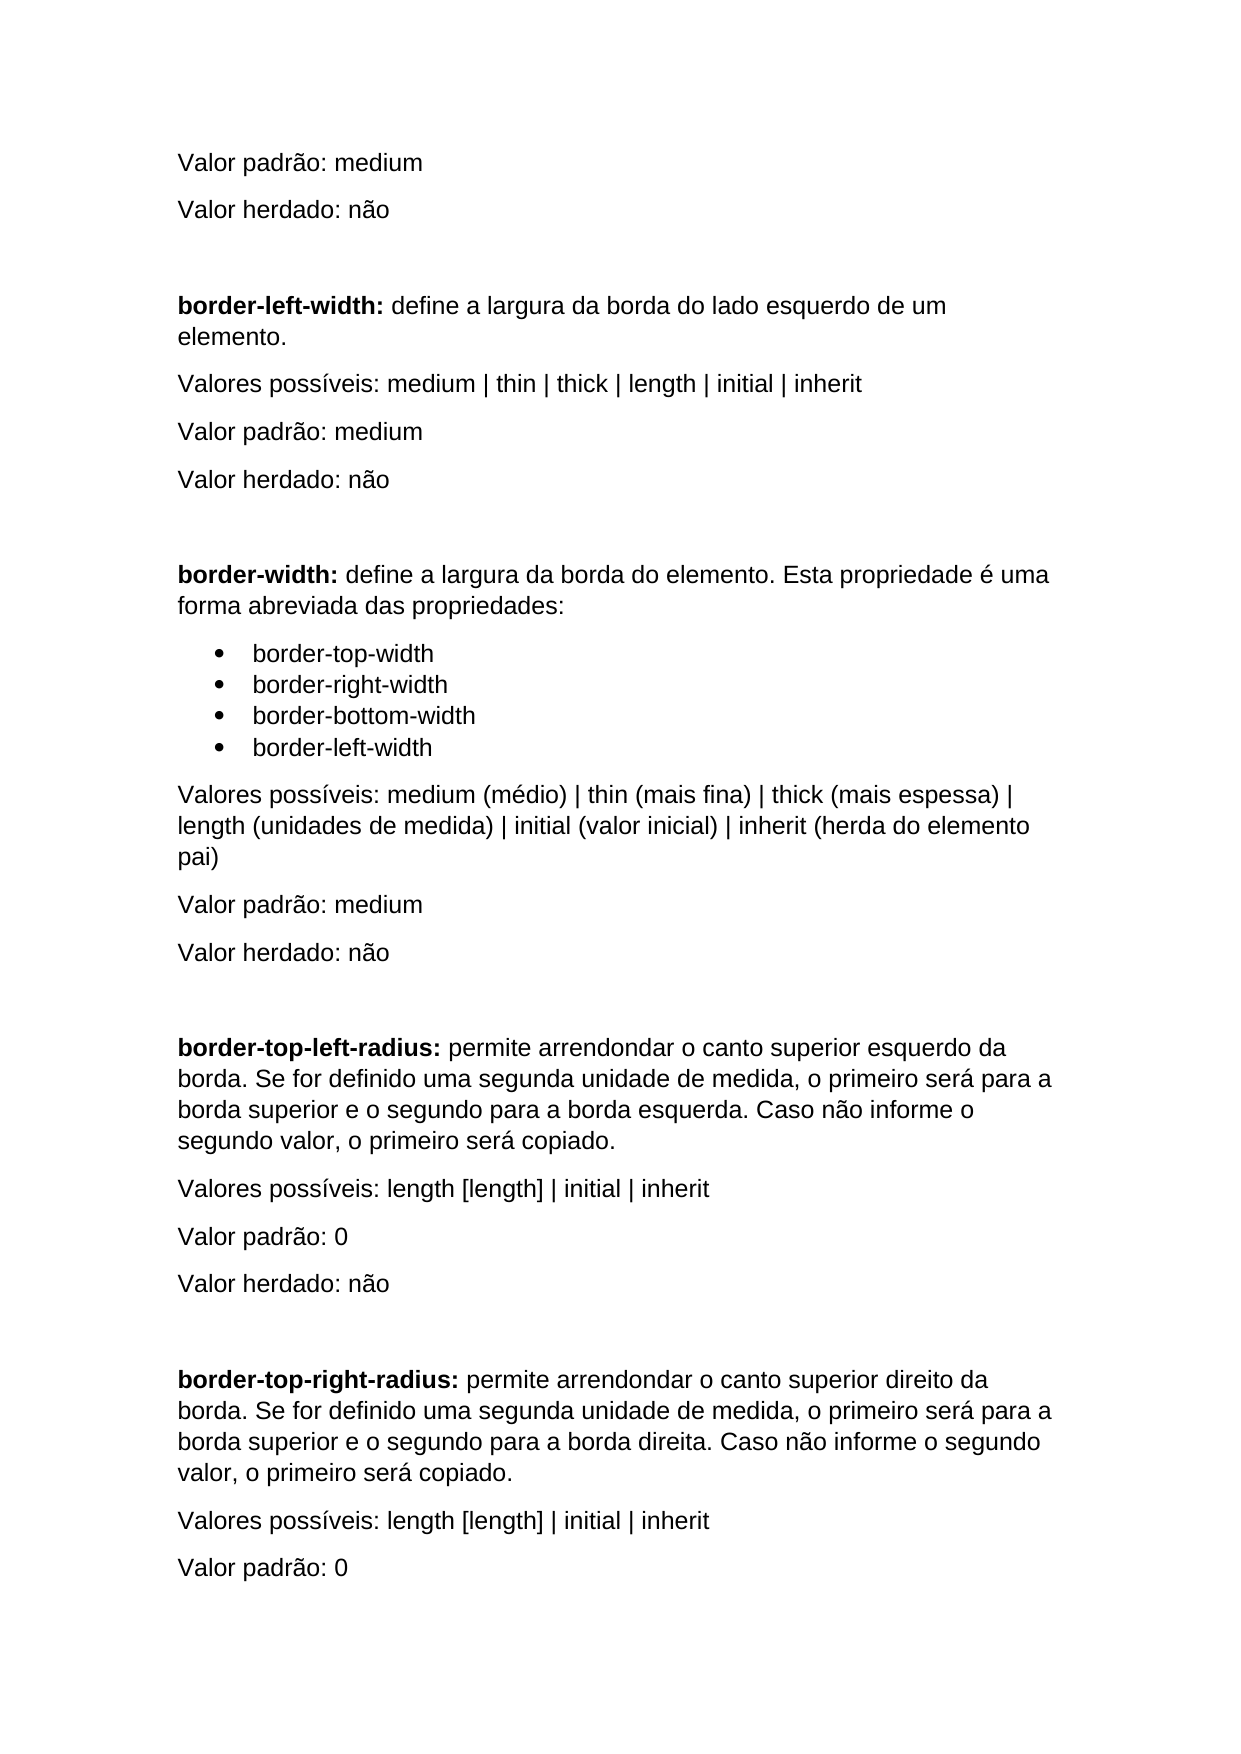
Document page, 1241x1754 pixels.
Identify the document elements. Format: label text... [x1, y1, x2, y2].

text Valor padrão: medium [177, 890, 1063, 919]
text Valor herdado: não [177, 465, 1063, 494]
text border-top-left-radius: permite arrendondar o canto superior esquerdo da borda. Se for definido uma segunda unidade de medida, o primeiro será para a borda superior e o segundo para a borda esquerda. Caso não informe o segundo valor, o primeiro será copiado. [177, 1033, 1063, 1155]
text Valor padrão: medium [177, 417, 1063, 446]
text Valor padrão: 0 [177, 1553, 1063, 1582]
text border-top-right-radius: permite arrendondar o canto superior direito da borda. Se for definido uma segunda unidade de medida, o primeiro será para a borda superior e o segundo para a borda direita. Caso não informe o segundo valor, o primeiro será copiado. [177, 1365, 1063, 1487]
list border-top-width [215, 639, 1063, 668]
list border-right-width [215, 670, 1063, 699]
text Valores possíveis: medium (médio) | thin (mais fina) | thick (mais espessa) | length (unidades de medida) | initial (valor inicial) | inherit (herda do elemento pai) [177, 780, 1063, 871]
text Valor herdado: não [177, 938, 1063, 967]
text Valor herdado: não [177, 1269, 1063, 1298]
text Valor padrão: 0 [177, 1222, 1063, 1251]
text Valor padrão: medium [177, 148, 1063, 176]
text Valores possíveis: length [length] | initial | inherit [177, 1174, 1063, 1203]
text Valores possíveis: length [length] | initial | inherit [177, 1506, 1063, 1534]
text border-width: define a largura da borda do elemento. Esta propriedade é uma forma abreviada das propriedades: [177, 560, 1063, 620]
text border-left-width: define a largura da borda do lado esquerdo de um elemento. [177, 291, 1063, 351]
list border-left-width [215, 732, 1063, 761]
text Valor herdado: não [177, 195, 1063, 224]
list border-bottom-width [215, 701, 1063, 730]
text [177, 369, 1063, 398]
